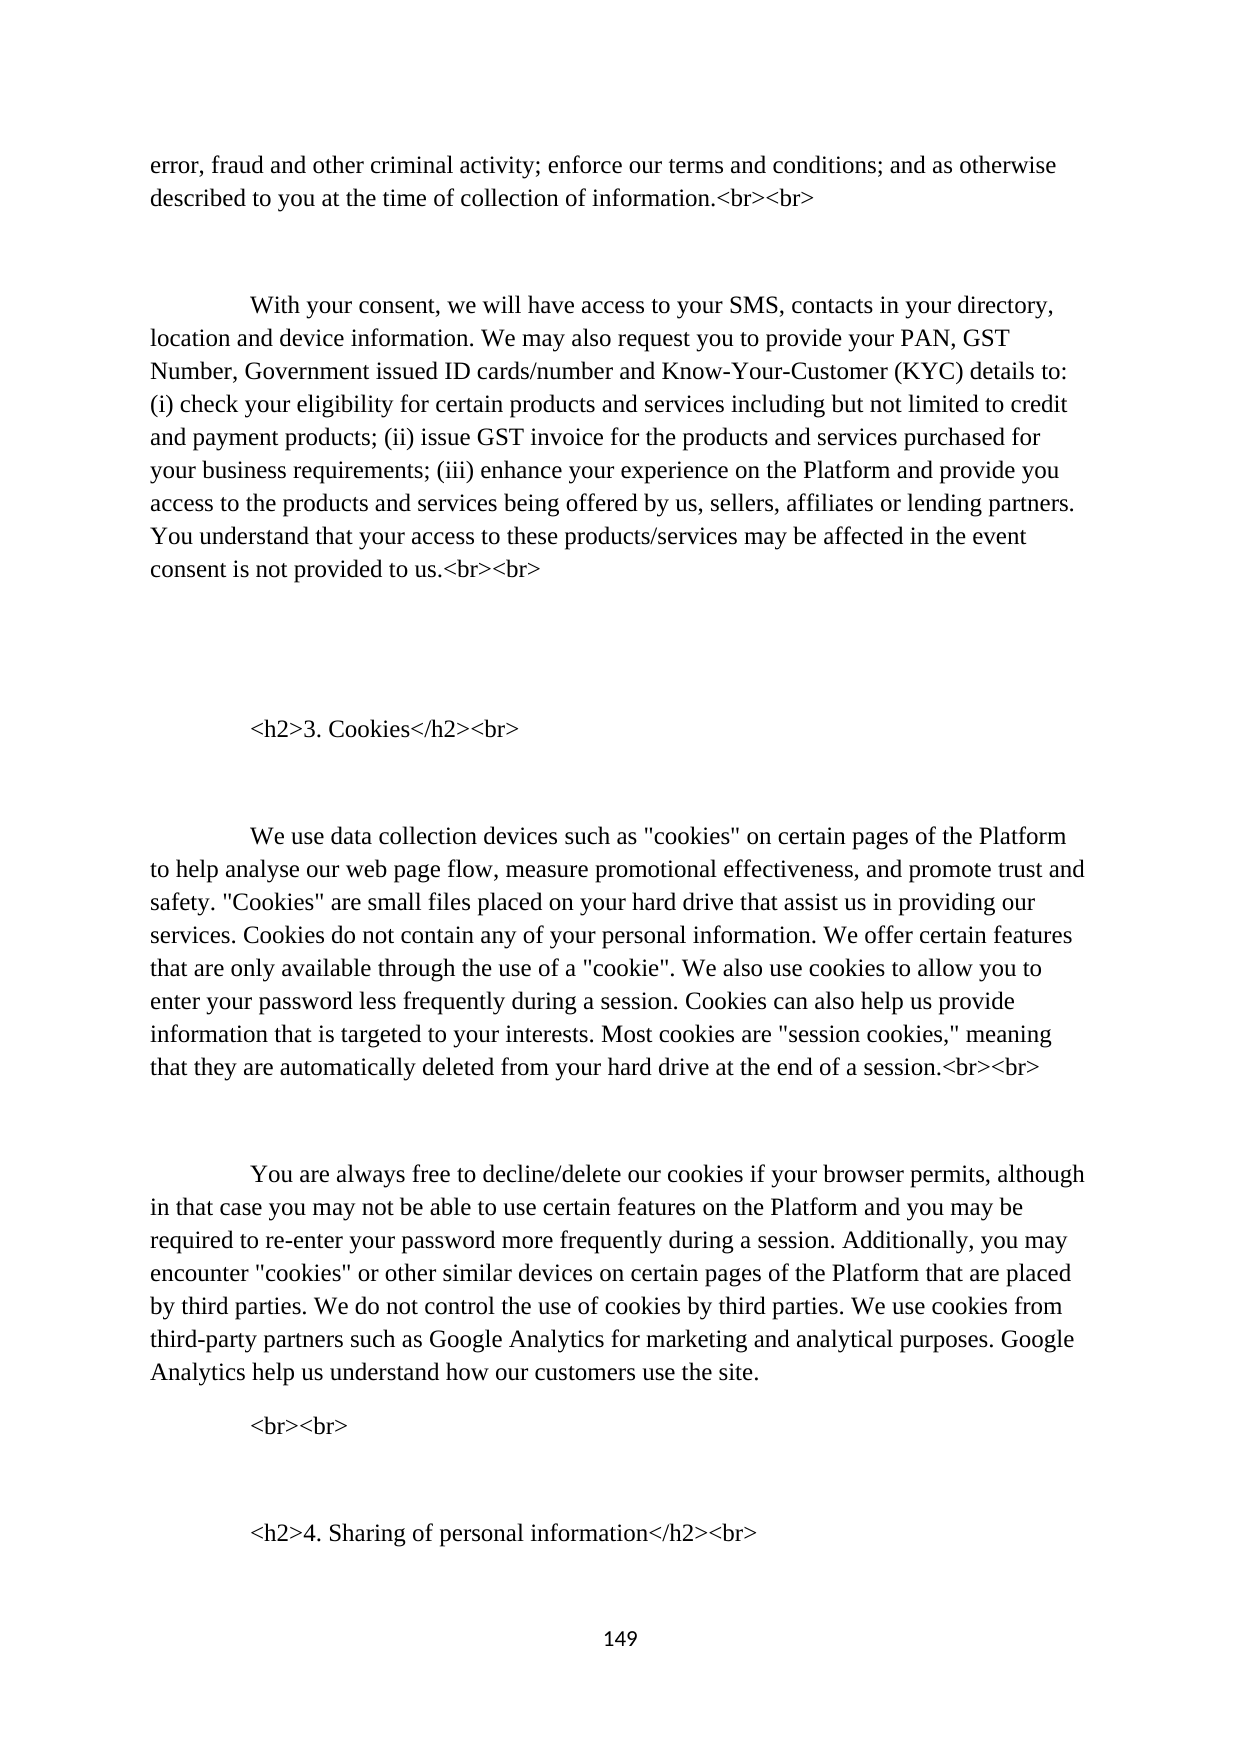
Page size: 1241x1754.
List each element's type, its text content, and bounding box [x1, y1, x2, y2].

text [150, 150, 1090, 212]
text You are always free to decline/delete our cookies if your browser permits, although in that case you may not be able to use certain features on the Platform and you may be required to re-enter your password more frequently during a session. Additionally, you may encounter "cookies" or other similar devices on certain pages of the Platform that are placed by third parties. We do not control the use of cookies by third parties. We use cookies from third-party partners such as Google Analytics for marketing and analytical purposes. Google Analytics help us understand how our customers use the site. [150, 1159, 1090, 1386]
text We use data collection devices such as "cookies" on certain pages of the Platform to help analyse our web page flow, measure promotional effectiveness, and promote trust and safety. "Cookies" are small files placed on your hard drive that assist us in providing our services. Cookies do not contain any of your personal information. We offer certain features that are only available through the use of a "cookie". We also use cookies to allow you to enter your password less frequently during a session. Cookies can also help us provide information that is targeted to your interests. Most cookies are "session cookies," meaning that they are automatically deleted from your hard drive at the end of a session.<br><br> [150, 821, 1090, 1081]
text With your consent, we will have access to your SMS, contacts in your directory, location and device information. We may also request you to provide your PAN, GST Number, Government issued ID cards/number and Know-Your-Customer (KYC) details to: (i) check your eligibility for certain products and services including but not limited to credit and payment products; (ii) issue GST invoice for the products and services purchased for your business requirements; (iii) enhance your experience on the Platform and provide you access to the products and services being offered by us, sellers, affiliates or lending partners. You understand that your access to these products/services may be affected in the event consent is not provided to us.<br><br> [150, 290, 1090, 583]
text <h2>3. Cookies</h2><br> [150, 714, 1090, 743]
text <h2>4. Sharing of personal information</h2><br> [150, 1518, 1090, 1546]
text <br><br> [150, 1411, 1090, 1439]
